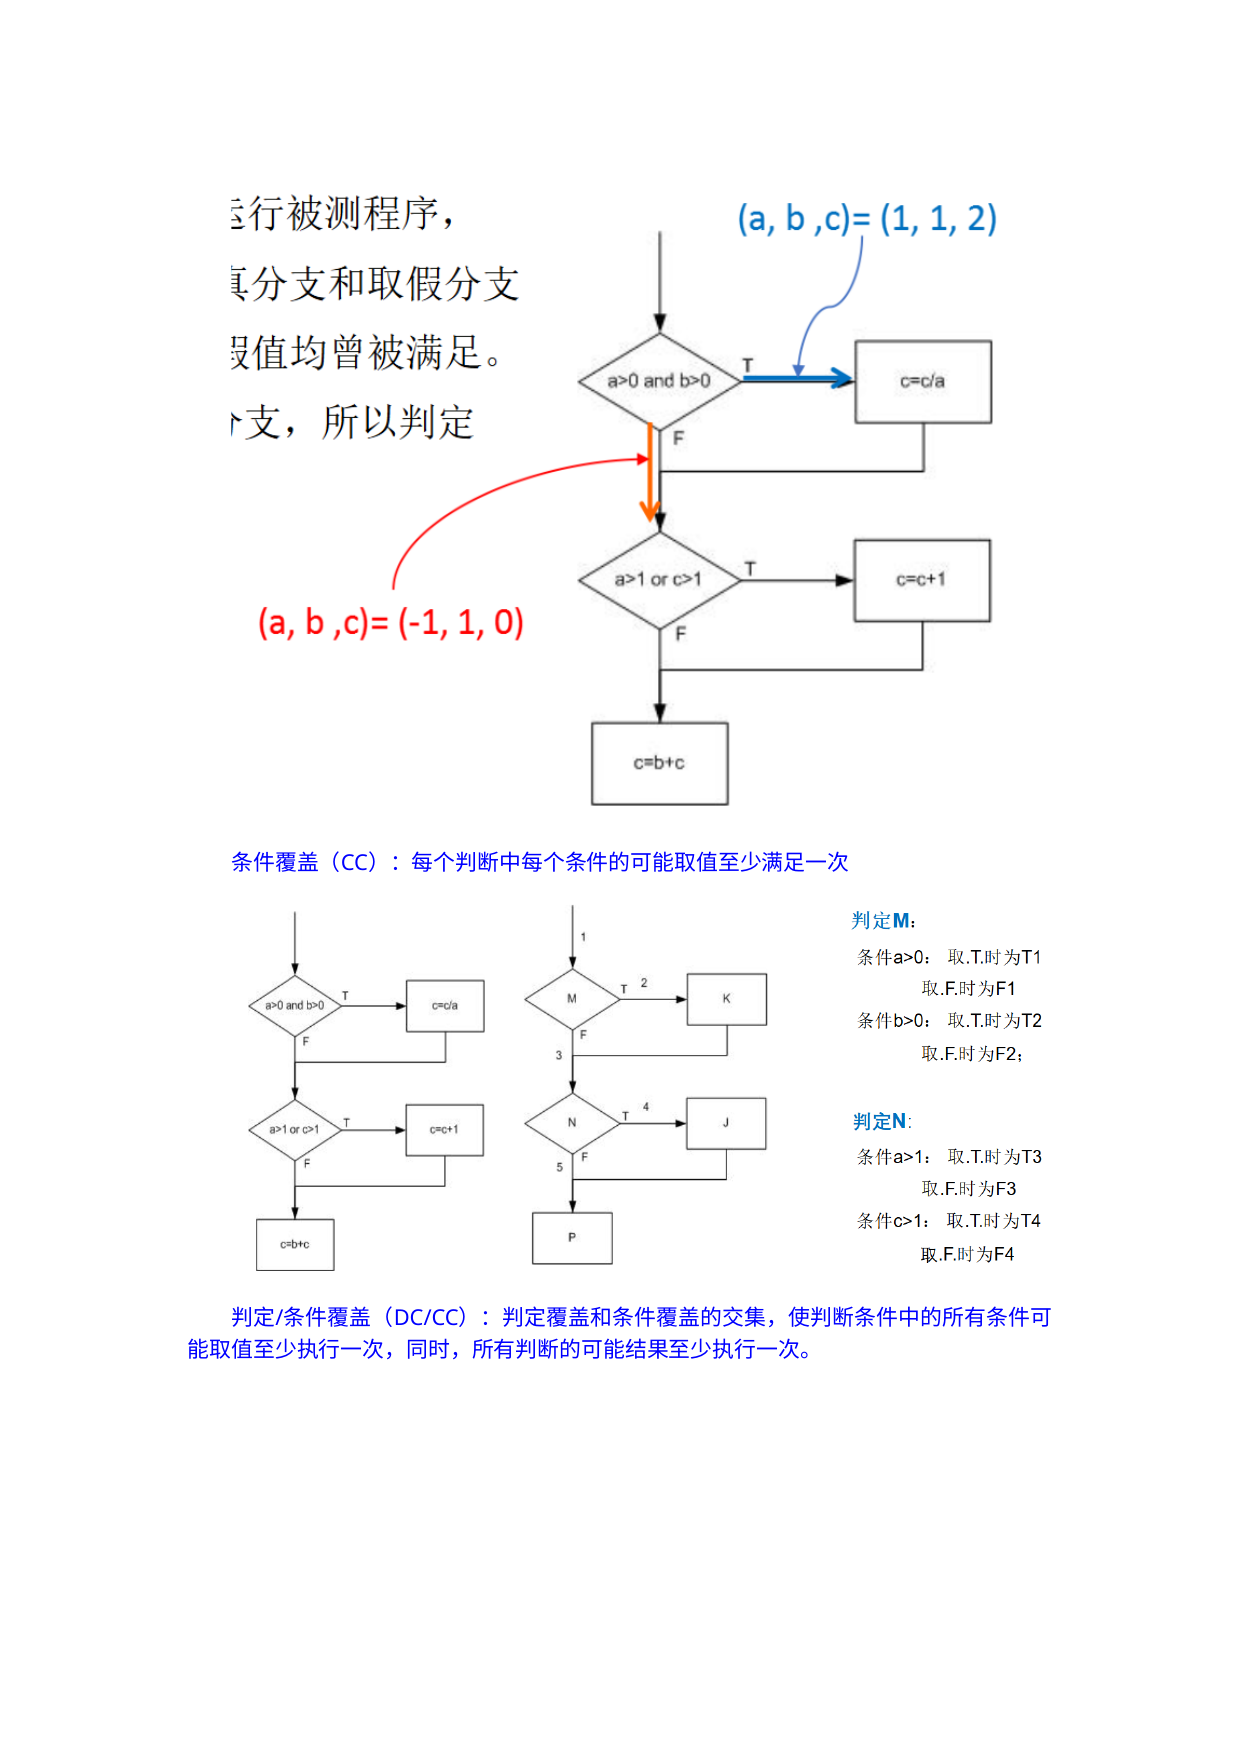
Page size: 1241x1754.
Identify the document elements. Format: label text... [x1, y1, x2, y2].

picture [231, 877, 1096, 1286]
picture [231, 162, 1096, 823]
text 条件覆盖（CC）：每个判断中每个条件的可能取值至少满足一次 [187, 844, 1053, 877]
text 判定/条件覆盖（DC/CC）：判定覆盖和条件覆盖的交集，使判断条件中的所有条件可能取值至少执行一次，同时，所有判断的可能结果至少执行一次。 [187, 1299, 1053, 1364]
